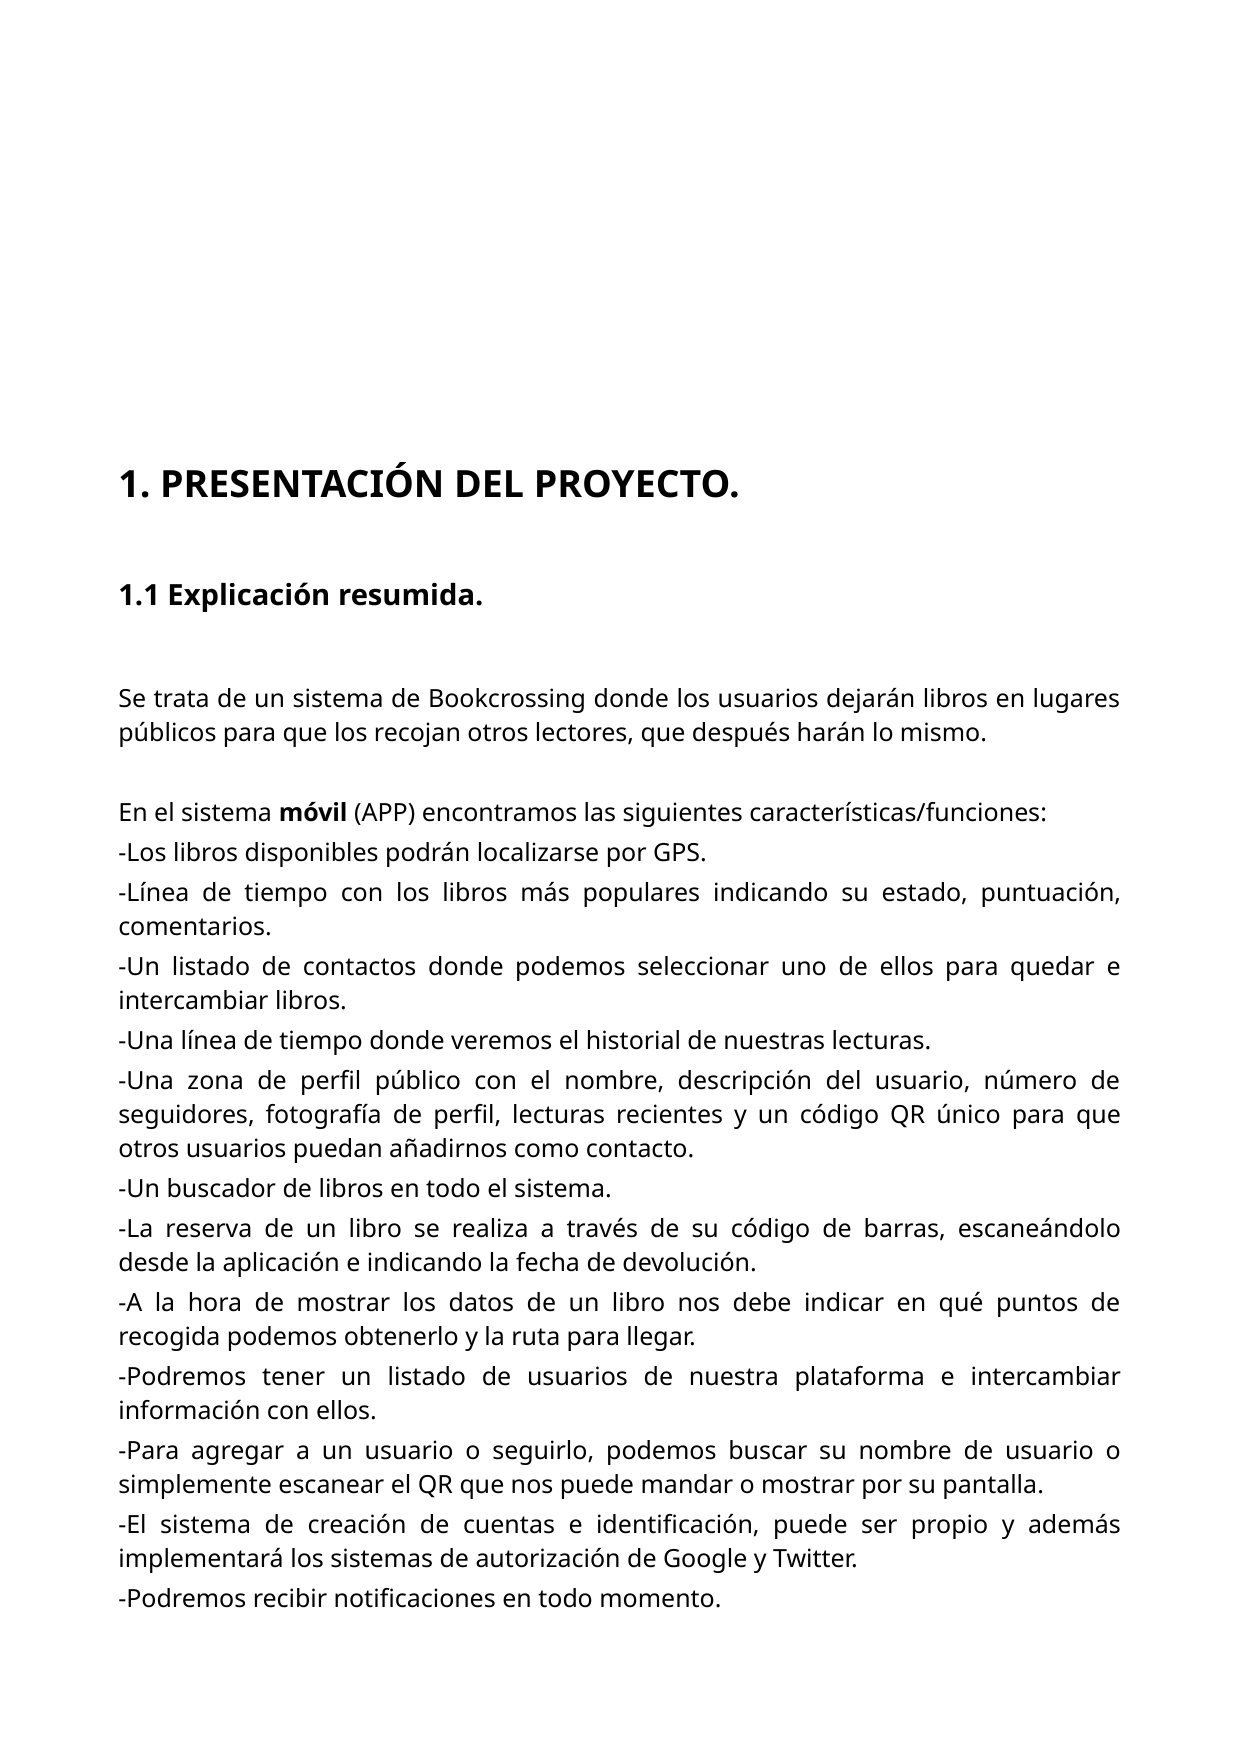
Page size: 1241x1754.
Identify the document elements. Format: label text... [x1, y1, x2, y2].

subtitle Explicación resumida [118, 574, 1122, 614]
subtitle 1. PRESENTACIÓN DEL PROYECTO [118, 457, 1122, 508]
